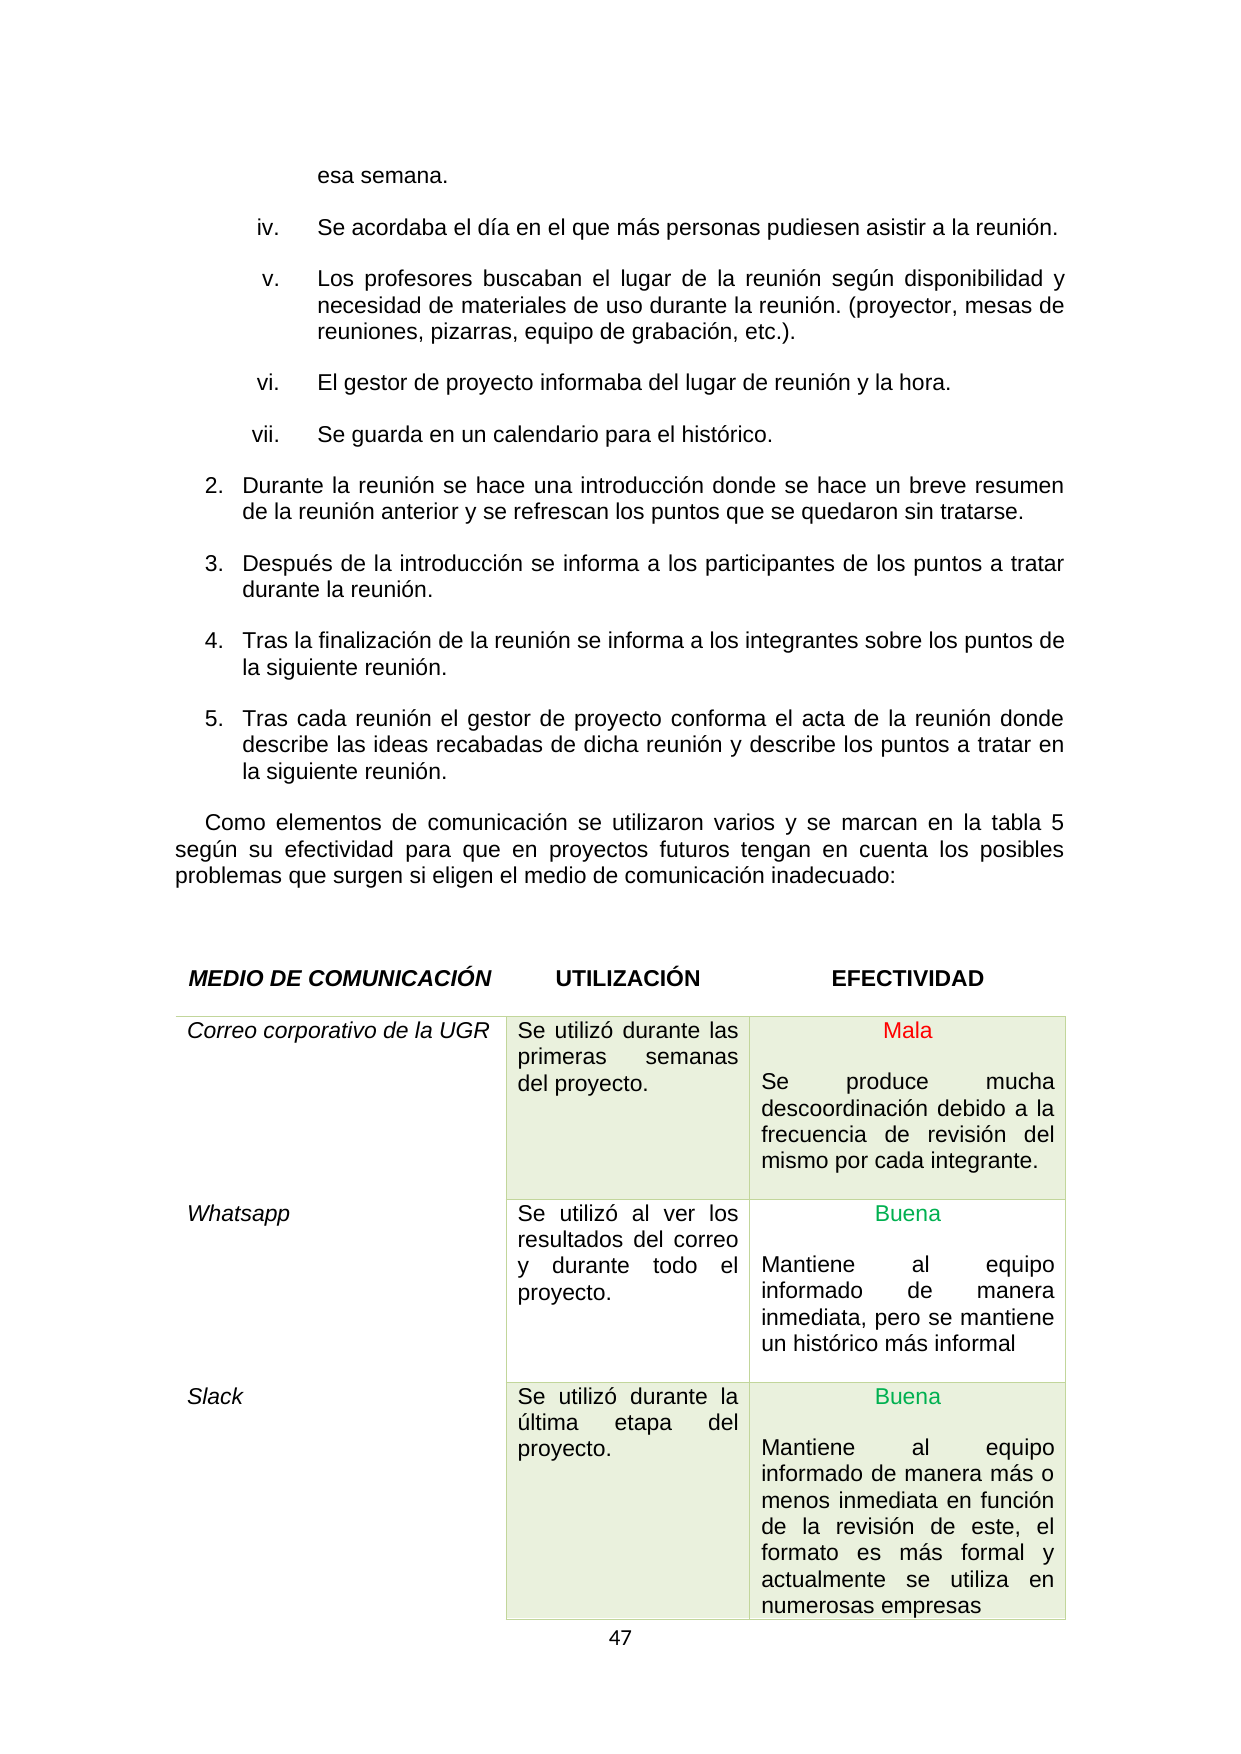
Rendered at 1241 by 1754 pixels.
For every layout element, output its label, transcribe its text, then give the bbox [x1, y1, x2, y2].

table_header EFECTIVIDAD [750, 965, 1066, 1016]
table_cell Se utilizó al ver los resultados del correo y durante todo el proyecto. [507, 1200, 749, 1382]
text Como elementos de comunicación se utilizaron varios y se marcan en la tabla 5 según su efectividad para que en proyectos futuros tengan en cuenta los posibles problemas que surgen si eligen el medio de comunicación inadecuado: [175, 809, 1065, 888]
list Tras la finalización de la reunión se informa a los integrantes sobre los puntos de la siguiente reunión. [204, 627, 1065, 680]
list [279, 162, 1065, 189]
list Tras cada reunión el gestor de proyecto conforma el acta de la reunión donde describe las ideas recabadas de dicha reunión y describe los puntos a tratar en la siguiente reunión. [204, 705, 1065, 784]
list El gestor de proyecto informaba del lugar de reunión y la hora. [279, 369, 1065, 396]
table_cell Whatsapp [176, 1199, 506, 1382]
table_cell Se utilizó durante la última etapa del proyecto. [507, 1383, 749, 1618]
list Se acordaba el día en el que más personas pudiesen asistir a la reunión. [279, 214, 1065, 240]
table_cell Correo corporativo de la UGR [176, 1017, 506, 1199]
table_cell Buena Mantiene al equipo informado de manera más o menos inmediata en función de la revisión de este, el formato es más formal y actualmente se utiliza en numerosas empresas [750, 1383, 1065, 1618]
list Durante la reunión se hace una introducción donde se hace un breve resumen de la reunión anterior y se refrescan los puntos que se quedaron sin tratarse. [204, 472, 1065, 525]
list Después de la introducción se informa a los participantes de los puntos a tratar durante la reunión. [204, 550, 1065, 602]
table_header MEDIO DE COMUNICACIÓN [176, 965, 506, 1016]
table_cell Se utilizó durante las primeras semanas del proyecto. [507, 1017, 749, 1199]
list Se guarda en un calendario para el histórico. [279, 421, 1065, 447]
table_header UTILIZACIÓN [506, 965, 750, 1016]
list Los profesores buscaban el lugar de la reunión según disponibilidad y necesidad de materiales de uso durante la reunión. (proyector, mesas de reuniones, pizarras, equipo de grabación, etc.). [279, 265, 1065, 344]
table_cell Slack [176, 1382, 506, 1618]
table_cell Mala Se produce mucha descoordinación debido a la frecuencia de revisión del mismo por cada integrante. [750, 1017, 1065, 1199]
table_cell Buena Mantiene al equipo informado de manera inmediata, pero se mantiene un histórico más informal [750, 1200, 1065, 1382]
